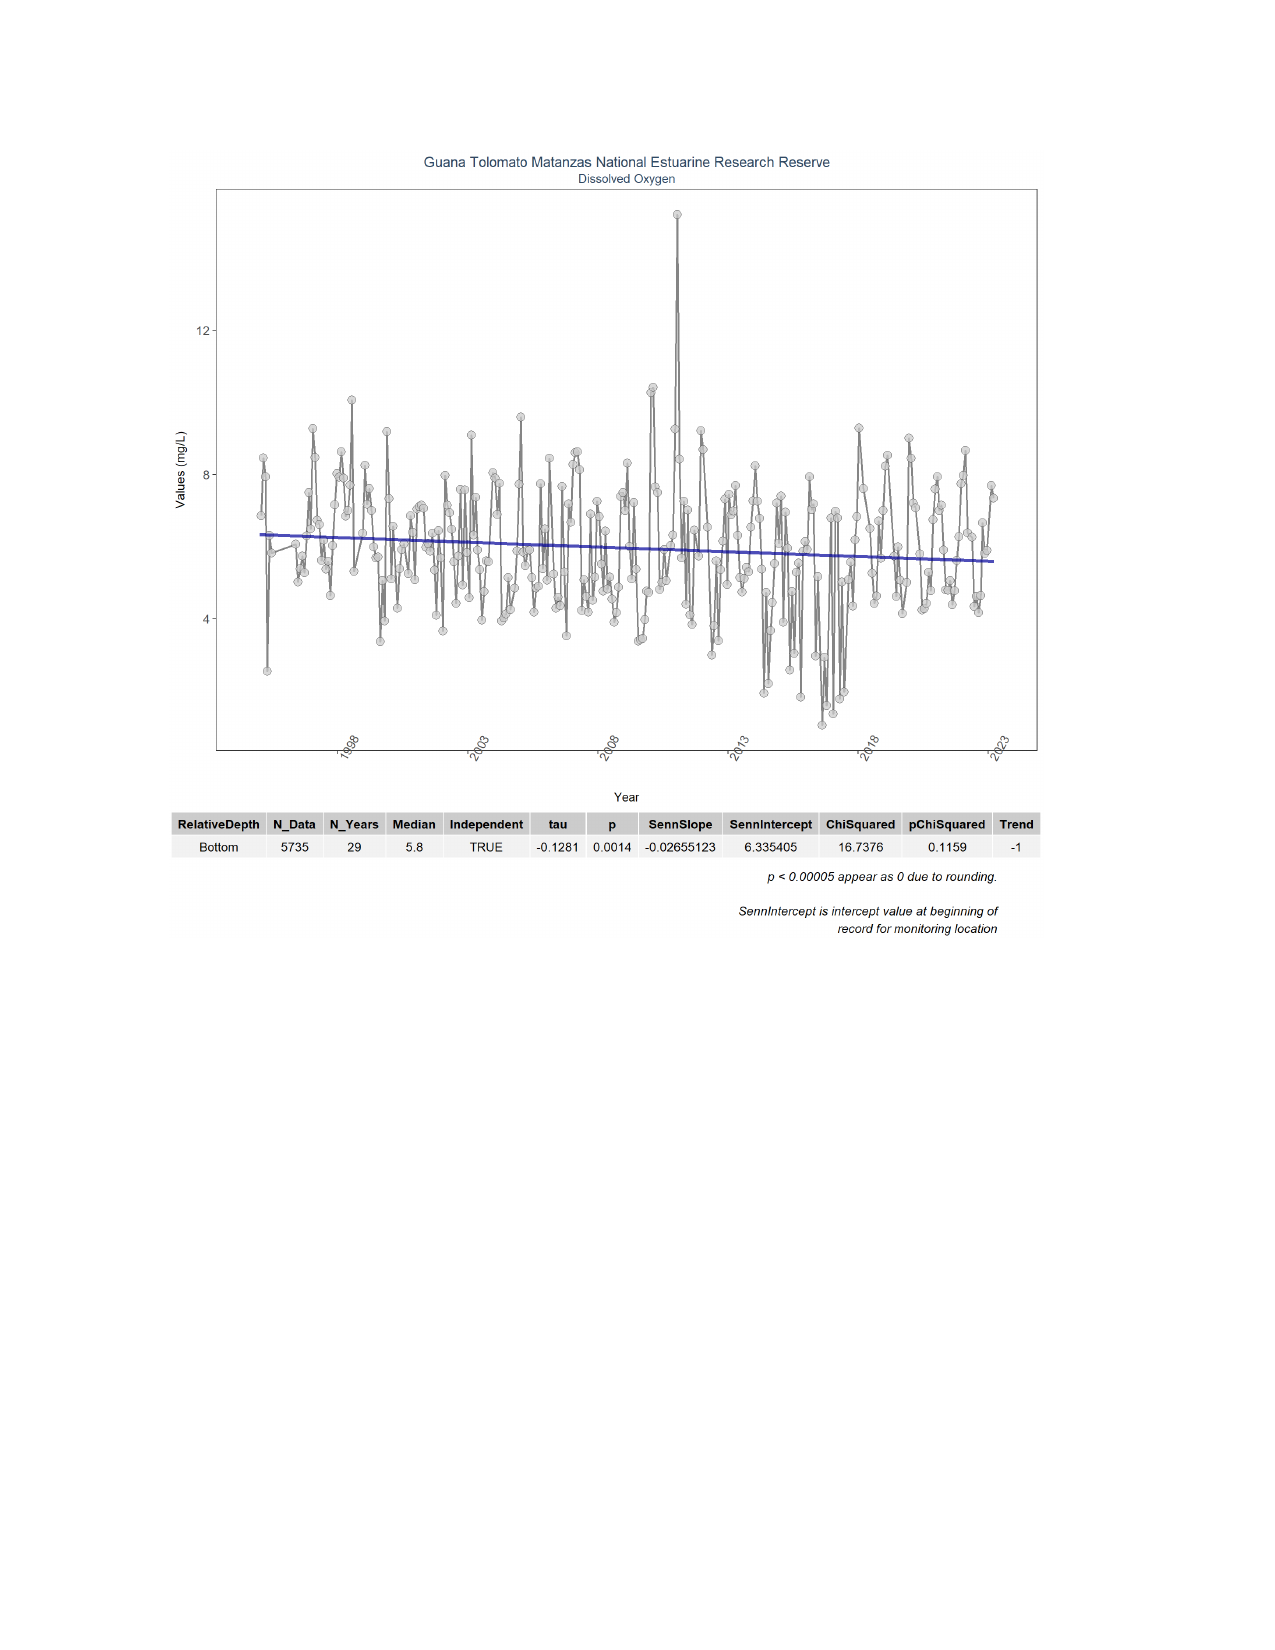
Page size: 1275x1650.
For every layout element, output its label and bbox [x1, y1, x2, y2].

picture [168, 150, 1044, 938]
